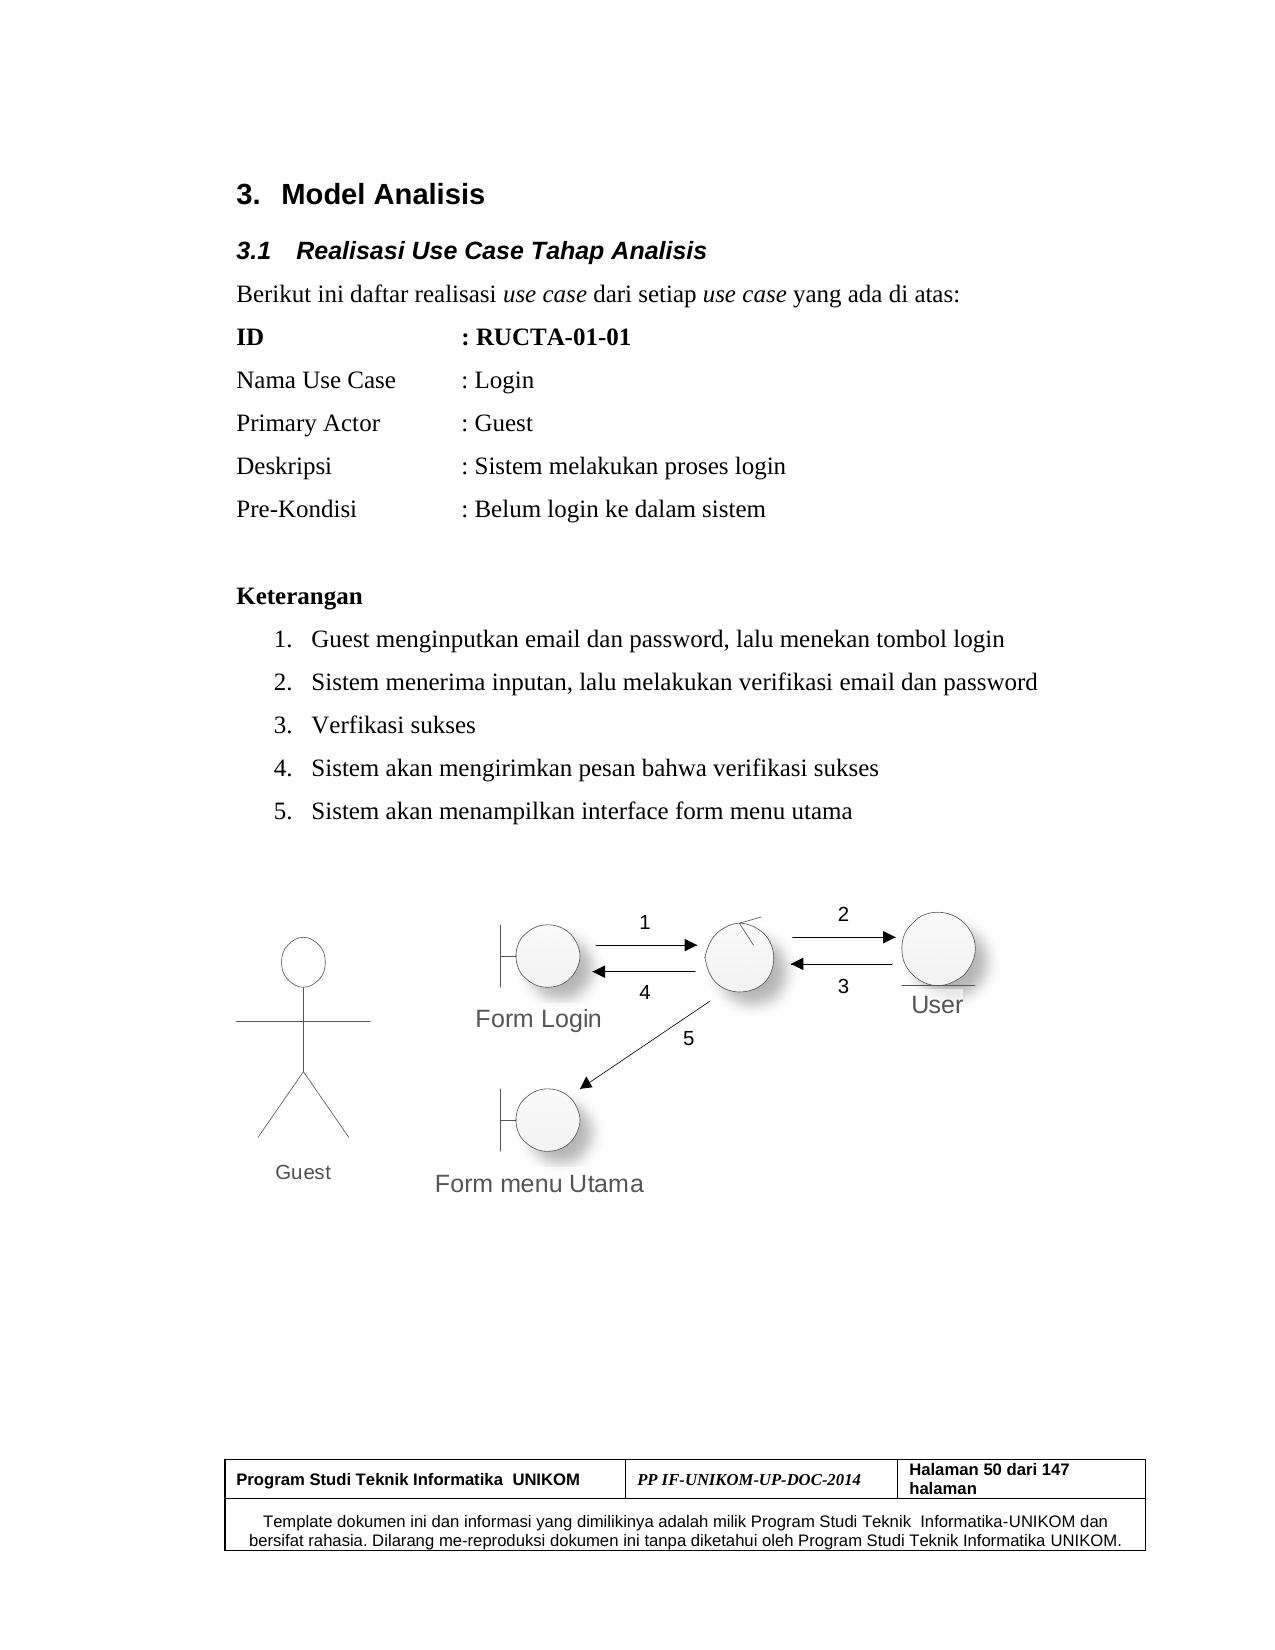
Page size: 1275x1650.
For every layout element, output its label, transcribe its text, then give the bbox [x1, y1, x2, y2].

text Pre-Kondisi : Belum login ke dalam sistem [236, 494, 1098, 523]
list Sistem akan menampilkan interface form menu utama [274, 796, 1098, 825]
list Guest menginputkan email dan password, lalu menekan tombol login [274, 624, 1098, 653]
subtitle Realisasi Use Case Tahap Analisis [236, 236, 1098, 264]
text Keterangan [236, 581, 1098, 609]
list Sistem menerima inputan, lalu melakukan verifikasi email dan password [274, 667, 1098, 696]
list Verfikasi sukses [274, 710, 1098, 739]
text Deskripsi : Sistem melakukan proses login [236, 451, 1098, 480]
text ID : RUCTA-01-01 [236, 322, 1098, 351]
list Sistem akan mengirimkan pesan bahwa verifikasi sukses [274, 753, 1098, 782]
text Primary Actor : Guest [236, 408, 1098, 437]
text Nama Use Case : Login [236, 365, 1098, 394]
text Berikut ini daftar realisasi use case dari setiap use case yang ada di atas: [236, 279, 1098, 308]
subtitle Model Analisis [236, 177, 1098, 211]
